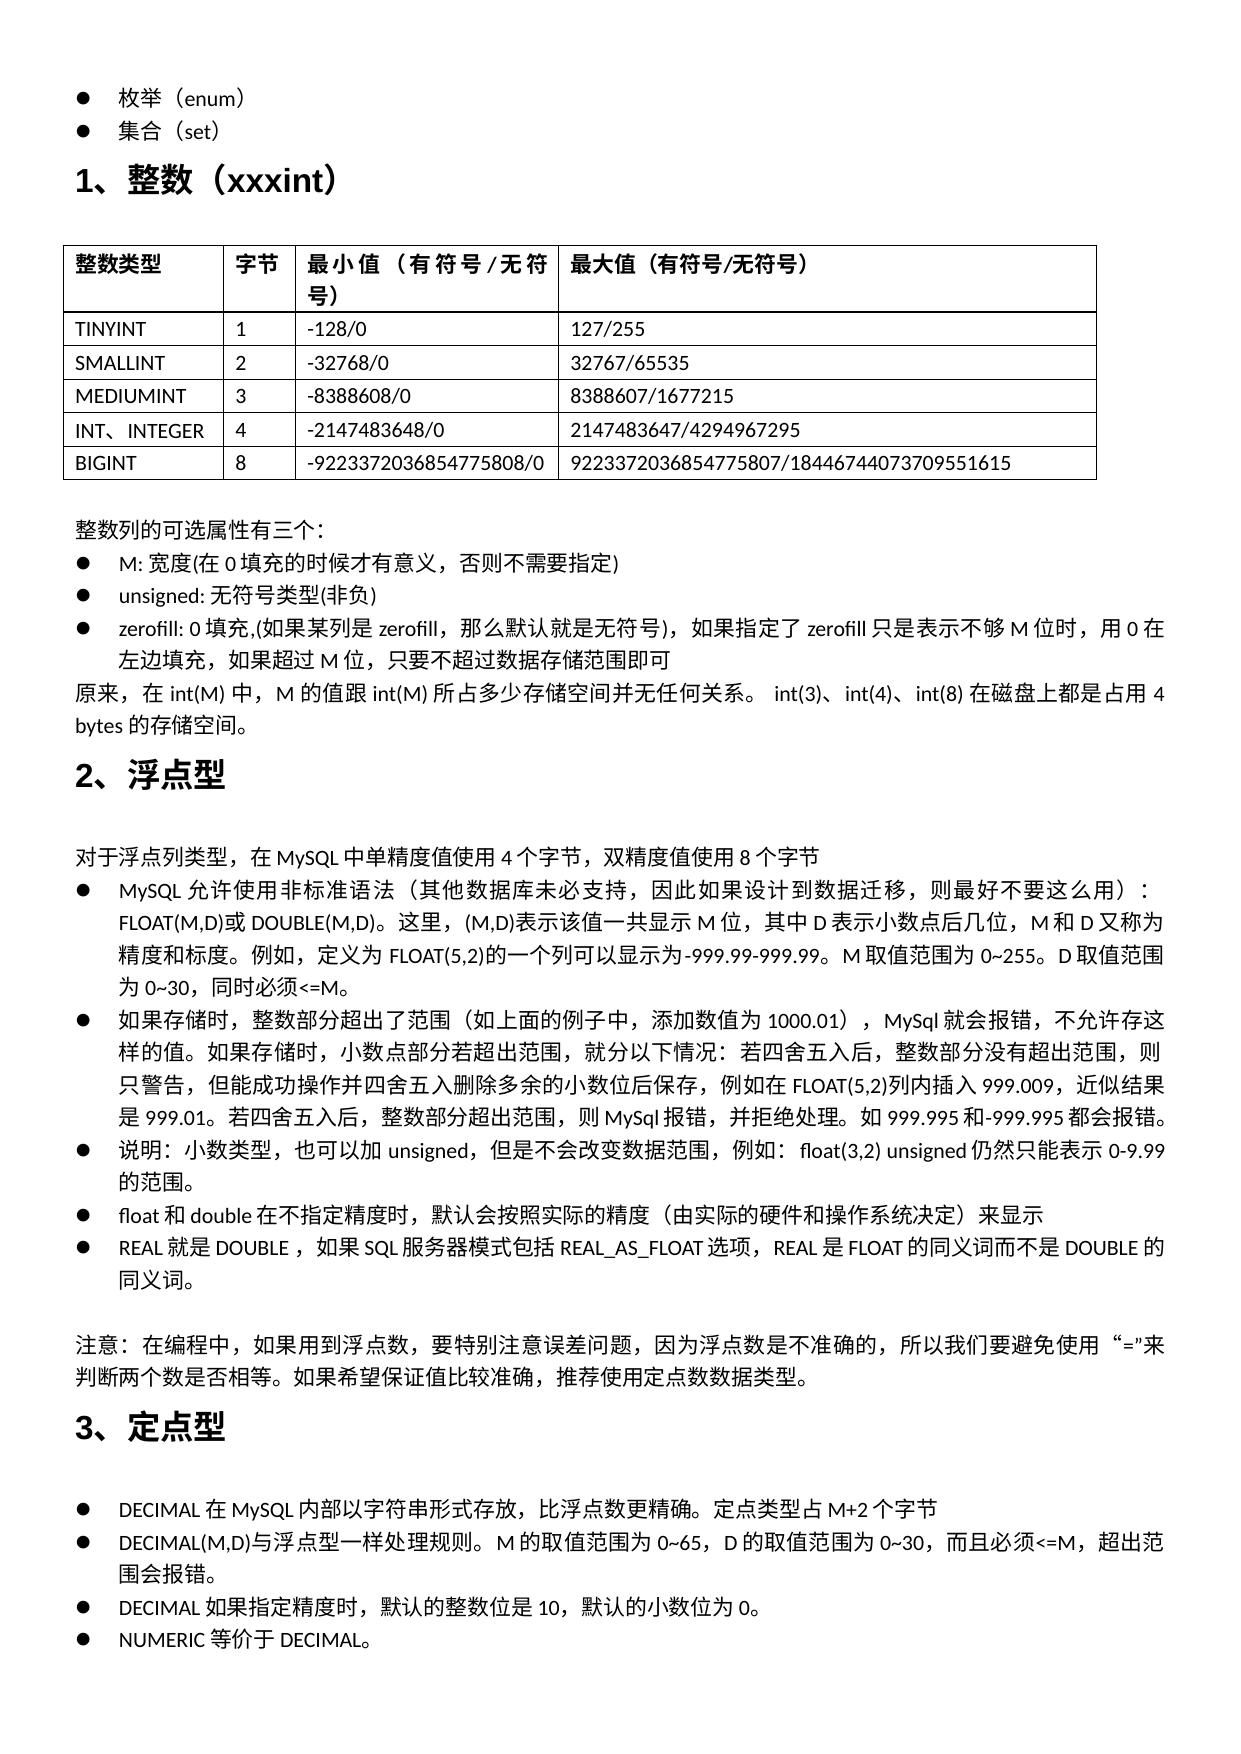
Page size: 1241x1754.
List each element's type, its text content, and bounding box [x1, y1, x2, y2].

table_cell BIGINT [64, 447, 223, 479]
text 对于浮点列类型，在MySQL中单精度值使用4个字节，双精度值使用8个字节 [75, 840, 1165, 872]
table_cell -2147483648/0 [296, 413, 558, 446]
table_cell 2 [224, 346, 295, 378]
table_cell -9223372036854775808/0 [296, 447, 558, 479]
list DECIMAL在MySQL内部以字符串形式存放，比浮点数更精确。定点类型占M+2个字节 [75, 1492, 1165, 1524]
table_cell 32767/65535 [559, 346, 1096, 378]
list REAL就是DOUBLE ，如果SQL服务器模式包括REAL_AS_FLOAT选项，REAL是FLOAT的同义词而不是DOUBLE的同义词。 [75, 1230, 1165, 1295]
table_cell 8388607/1677215 [559, 380, 1096, 412]
table_cell SMALLINT [64, 346, 223, 378]
list 枚举（enum） [75, 81, 1165, 113]
table_cell TINYINT [64, 313, 223, 345]
subtitle 1、整数（xxxint） [75, 146, 1165, 211]
list 如果存储时，整数部分超出了范围（如上面的例子中，添加数值为1000.01），MySql就会报错，不允许存这样的值。如果存储时，小数点部分若超出范围，就分以下情况：若四舍五入后，整数部分没有超出范围，则只警告，但能成功操作并四舍五入删除多余的小数位后保存，例如在FLOAT(5,2)列内插入999.009，近似结果是999.01。若四舍五入后，整数部分超出范围，则MySql报错，并拒绝处理。如999.995和-999.995都会报错。 [75, 1002, 1165, 1132]
table_cell -8388608/0 [296, 380, 558, 412]
list float和double在不指定精度时，默认会按照实际的精度（由实际的硬件和操作系统决定）来显示 [75, 1197, 1165, 1230]
subtitle 3、定点型 [75, 1392, 1165, 1457]
table_cell -128/0 [296, 313, 558, 345]
subtitle 2、浮点型 [75, 740, 1165, 805]
table_header 最大值（有符号/无符号） [559, 246, 1096, 311]
text 原来，在 int(M) 中，M 的值跟 int(M) 所占多少存储空间并无任何关系。 int(3)、int(4)、int(8) 在磁盘上都是占用 4 bytes 的存储空间。 [75, 675, 1165, 740]
table_cell 3 [224, 380, 295, 412]
list DECIMAL(M,D)与浮点型一样处理规则。M的取值范围为0~65，D的取值范围为0~30，而且必须<=M，超出范围会报错。 [75, 1524, 1165, 1589]
table_cell 2147483647/4294967295 [559, 413, 1096, 446]
text 注意：在编程中，如果用到浮点数，要特别注意误差问题，因为浮点数是不准确的，所以我们要避免使用“=”来判断两个数是否相等。如果希望保证值比较准确，推荐使用定点数数据类型。 [75, 1327, 1165, 1392]
table_cell 1 [224, 313, 295, 345]
table_cell MEDIUMINT [64, 380, 223, 412]
table_cell -32768/0 [296, 346, 558, 378]
list DECIMAL如果指定精度时，默认的整数位是10，默认的小数位为0。 [75, 1589, 1165, 1622]
table_header 整数类型 [64, 246, 223, 311]
table_cell 4 [224, 413, 295, 446]
list 说明：小数类型，也可以加unsigned，但是不会改变数据范围，例如：float(3,2) unsigned仍然只能表示0-9.99的范围。 [75, 1132, 1165, 1197]
list M: 宽度(在0填充的时候才有意义，否则不需要指定) [75, 545, 1165, 578]
list unsigned: 无符号类型(非负) [75, 578, 1165, 610]
list zerofill: 0填充,(如果某列是zerofill，那么默认就是无符号)，如果指定了zerofill只是表示不够M位时，用0在左边填充，如果超过M位，只要不超过数据存储范围即可 [75, 610, 1165, 675]
table_cell 9223372036854775807/18446744073709551615 [559, 447, 1096, 479]
list 集合（set） [75, 113, 1165, 146]
list NUMERIC等价于DECIMAL。 [75, 1622, 1165, 1654]
table_header 最小值（有符号/无符号） [296, 246, 558, 311]
table_cell INT、INTEGER [64, 413, 223, 446]
table_cell 8 [224, 447, 295, 479]
table_header 字节 [224, 246, 295, 311]
table_cell 127/255 [559, 313, 1096, 345]
list MySQL允许使用非标准语法（其他数据库未必支持，因此如果设计到数据迁移，则最好不要这么用）：FLOAT(M,D)或DOUBLE(M,D)。这里，(M,D)表示该值一共显示M位，其中D表示小数点后几位，M和D又称为精度和标度。例如，定义为FLOAT(5,2)的一个列可以显示为-999.99-999.99。M取值范围为0~255。D取值范围为0~30，同时必须<=M。 [75, 872, 1165, 1002]
text 整数列的可选属性有三个： [75, 513, 1165, 545]
